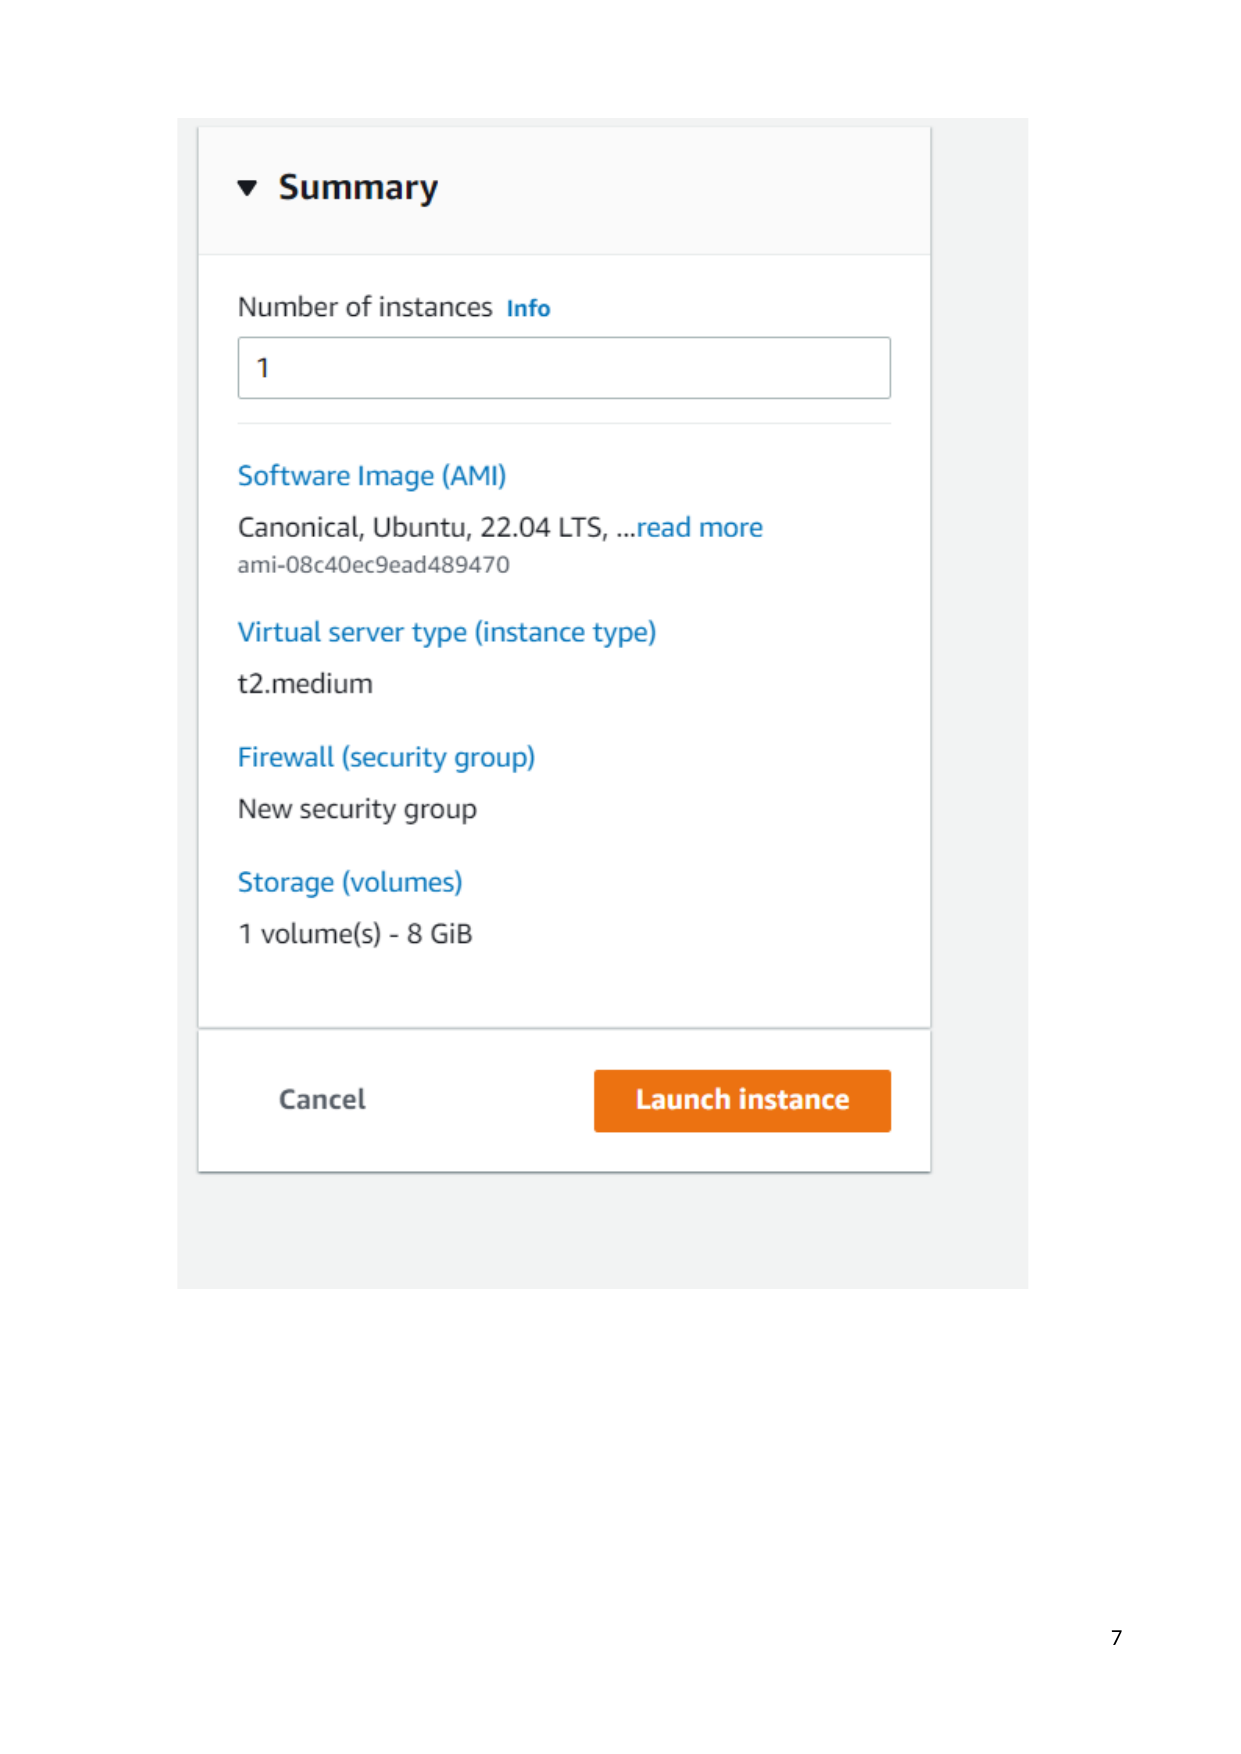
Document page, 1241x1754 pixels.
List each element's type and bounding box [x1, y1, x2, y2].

picture [177, 118, 1029, 1289]
